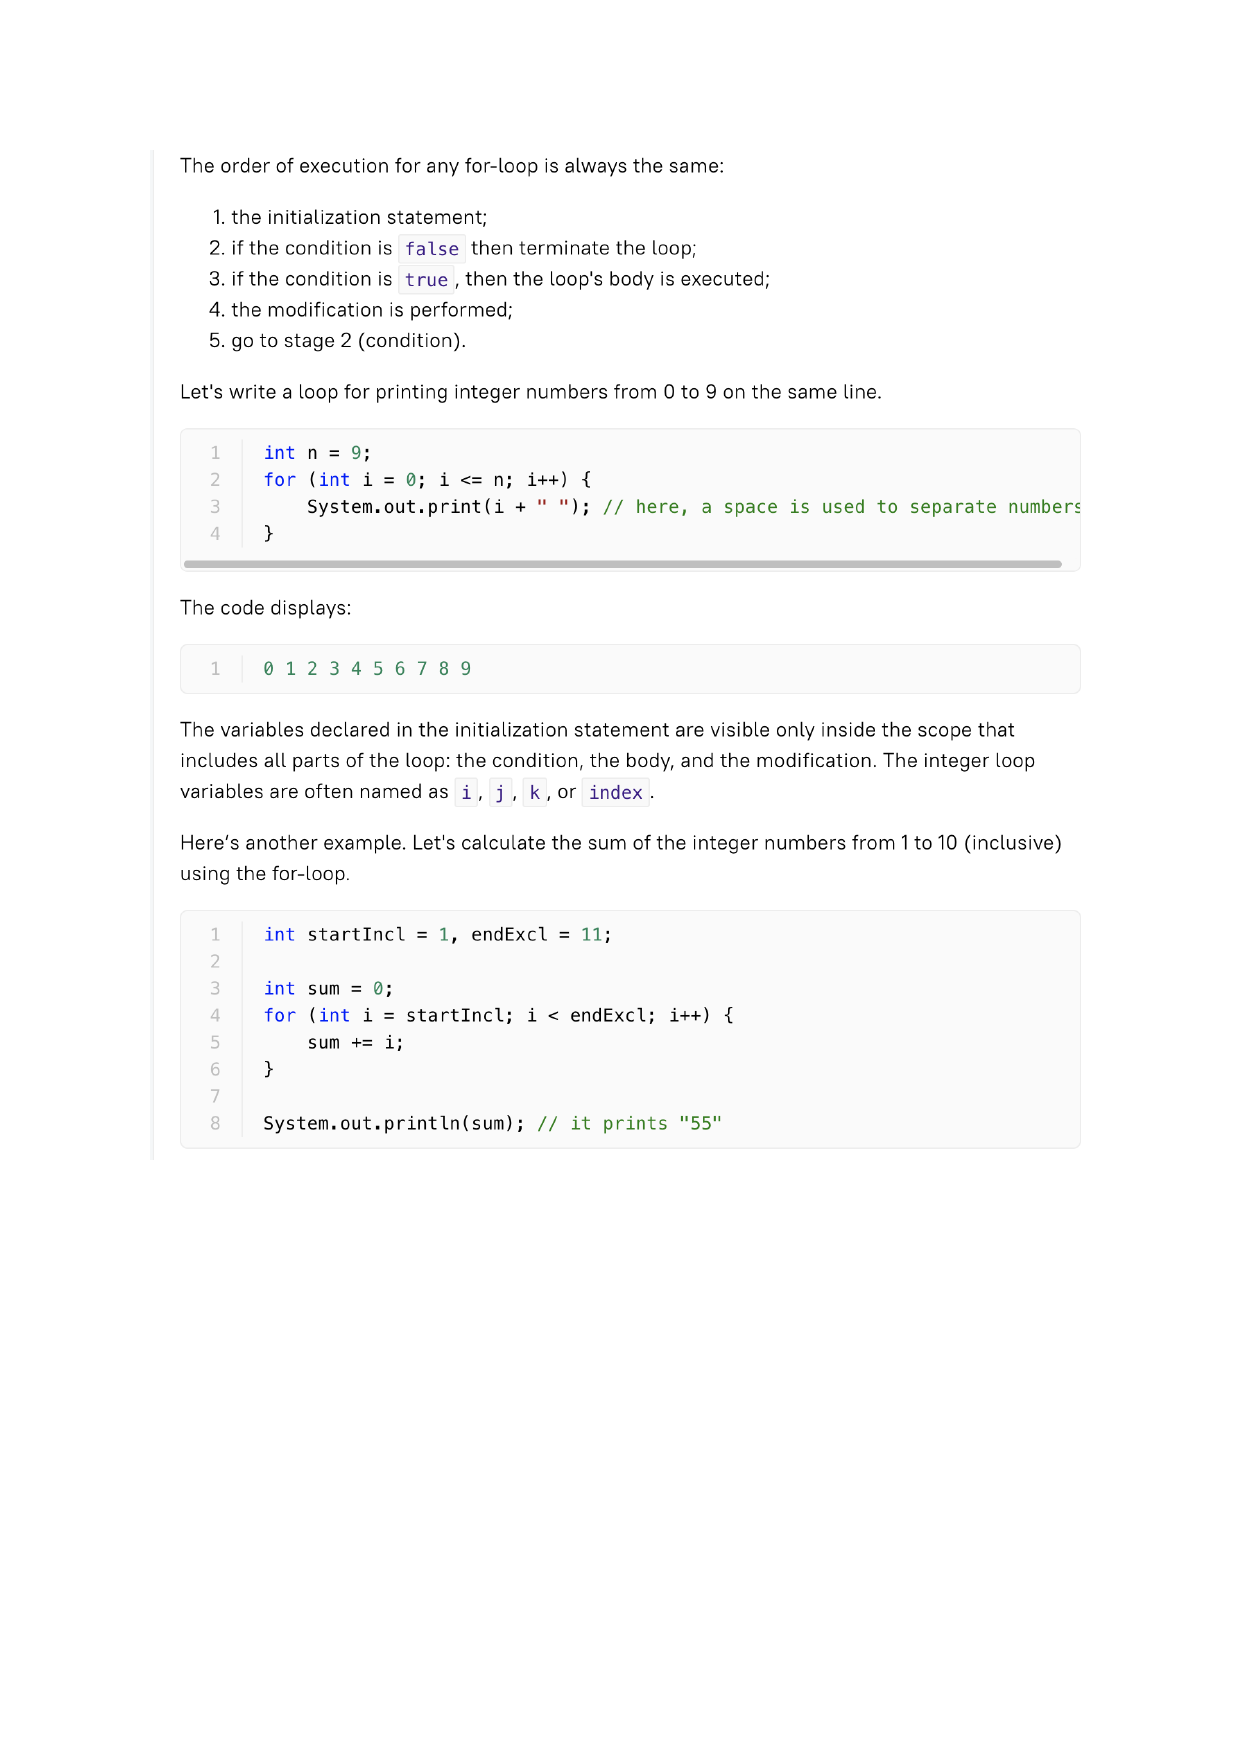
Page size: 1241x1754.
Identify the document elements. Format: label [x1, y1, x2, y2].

picture [150, 150, 1091, 1160]
